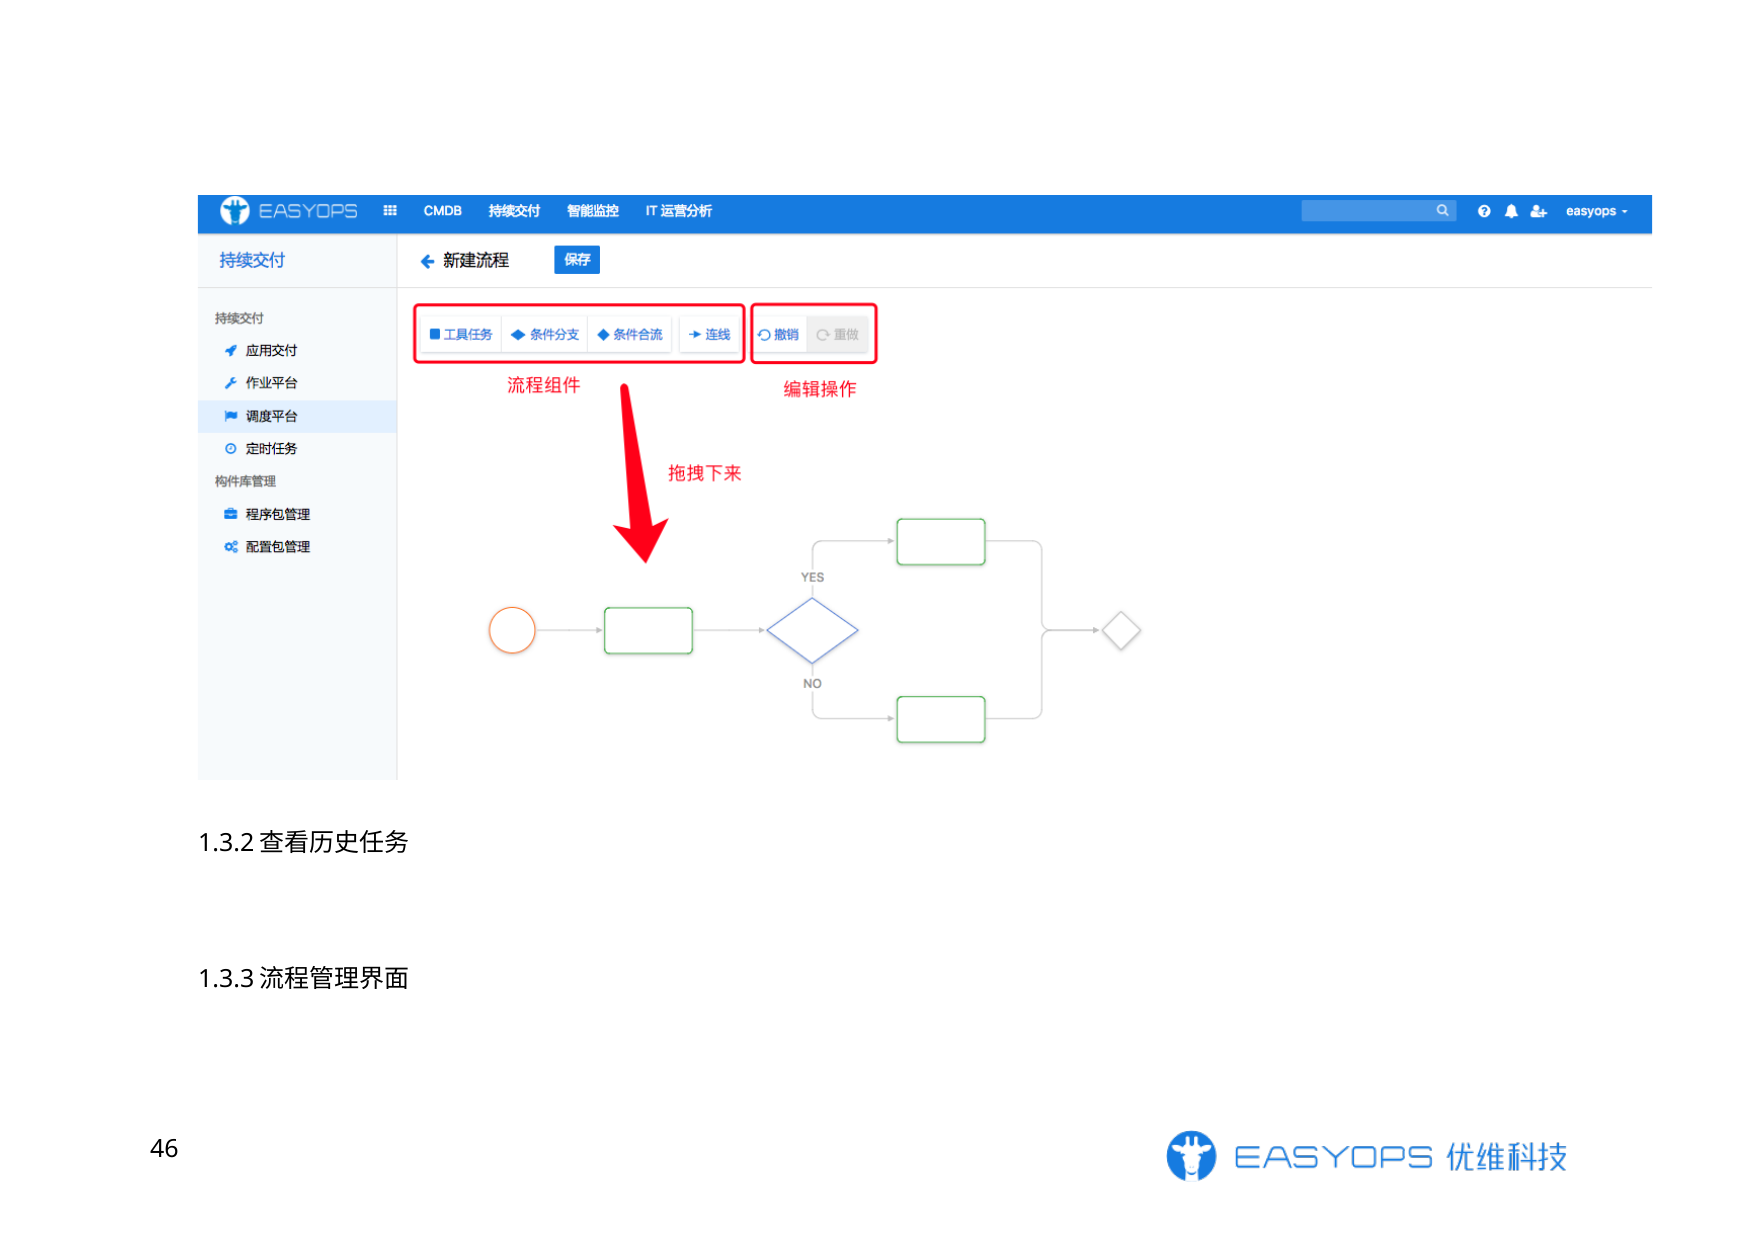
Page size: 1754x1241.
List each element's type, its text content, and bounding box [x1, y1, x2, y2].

picture [1166, 1130, 1567, 1182]
list 1.3.3流程管理界面 [198, 943, 1604, 1011]
list 1.3.2查看历史任务 [198, 807, 1604, 875]
picture [197, 195, 1653, 780]
